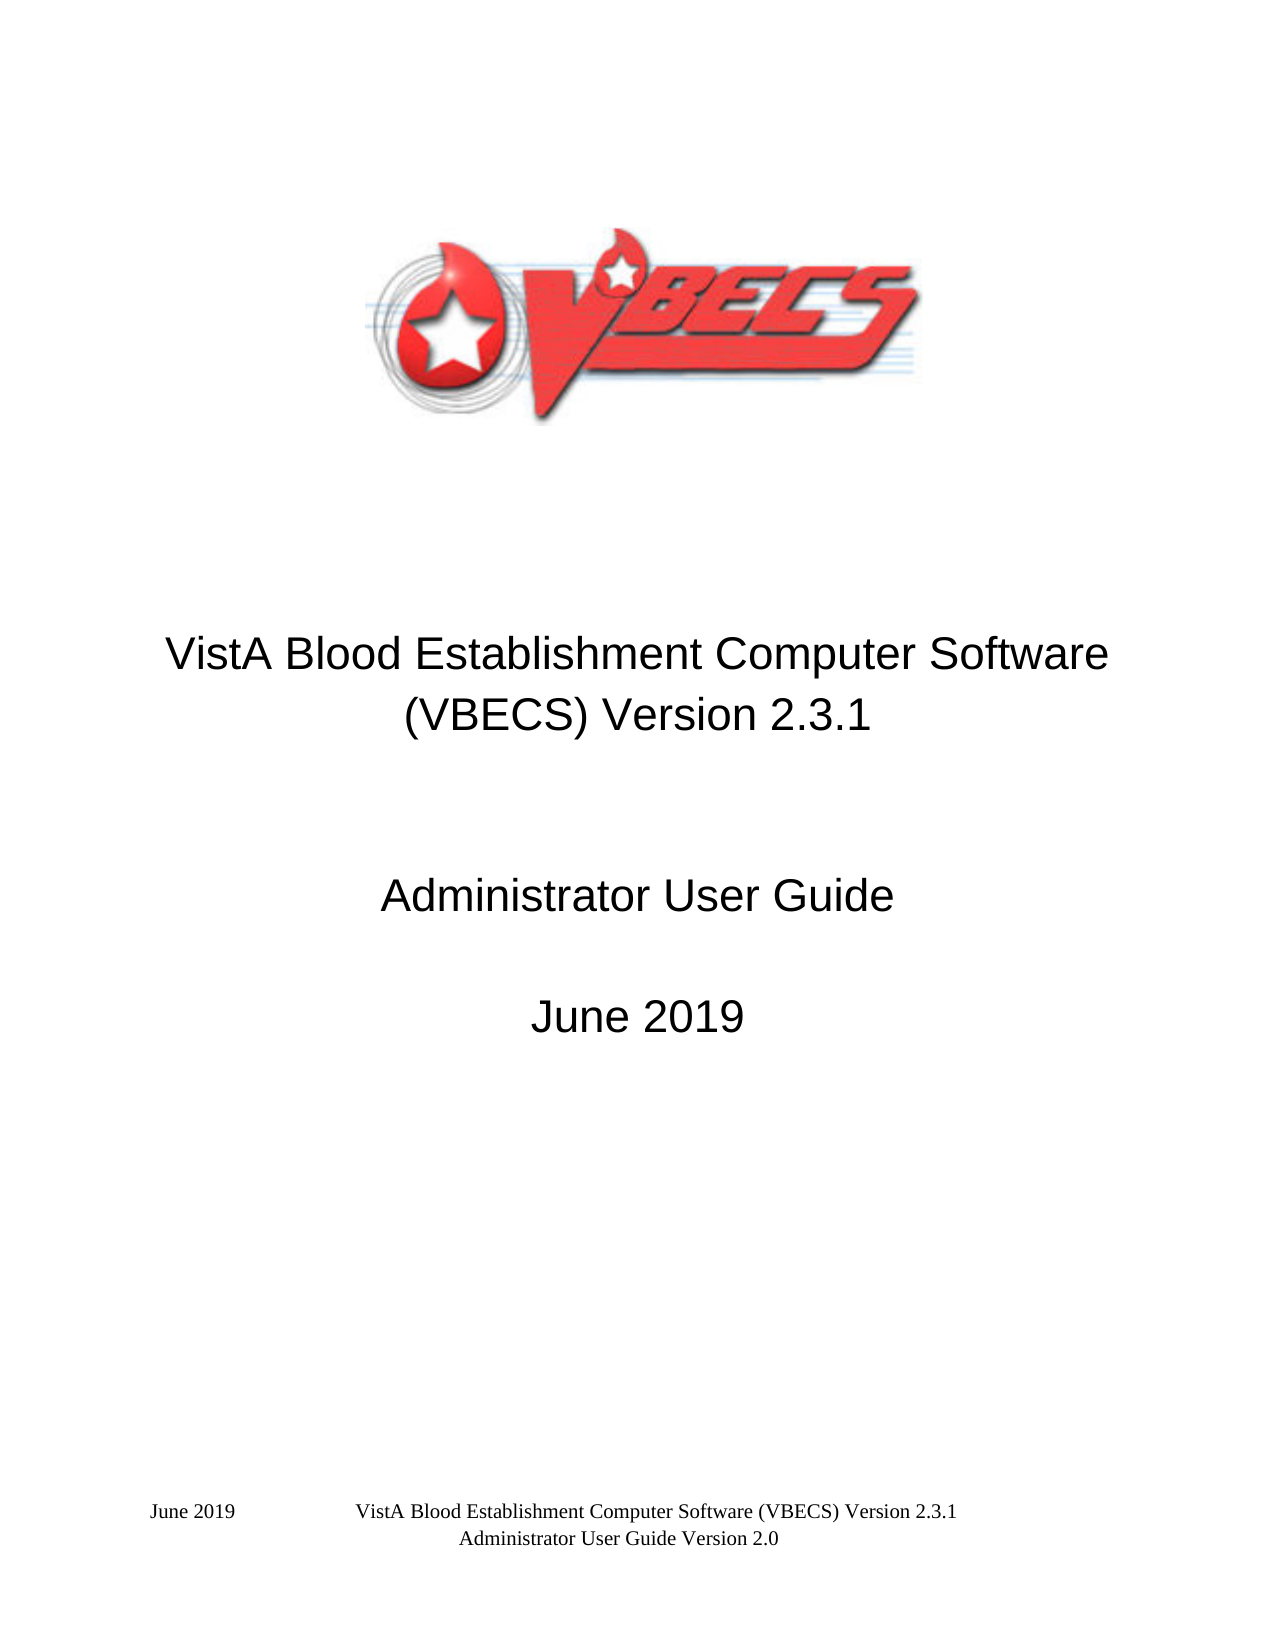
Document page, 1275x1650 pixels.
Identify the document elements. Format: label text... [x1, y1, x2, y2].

title Administrator User Guide [150, 869, 1125, 921]
title June 2019 [150, 990, 1125, 1042]
title VistA Blood Establishment Computer Software (VBECS) Version 2.3.1 [150, 627, 1125, 740]
picture [364, 227, 923, 426]
